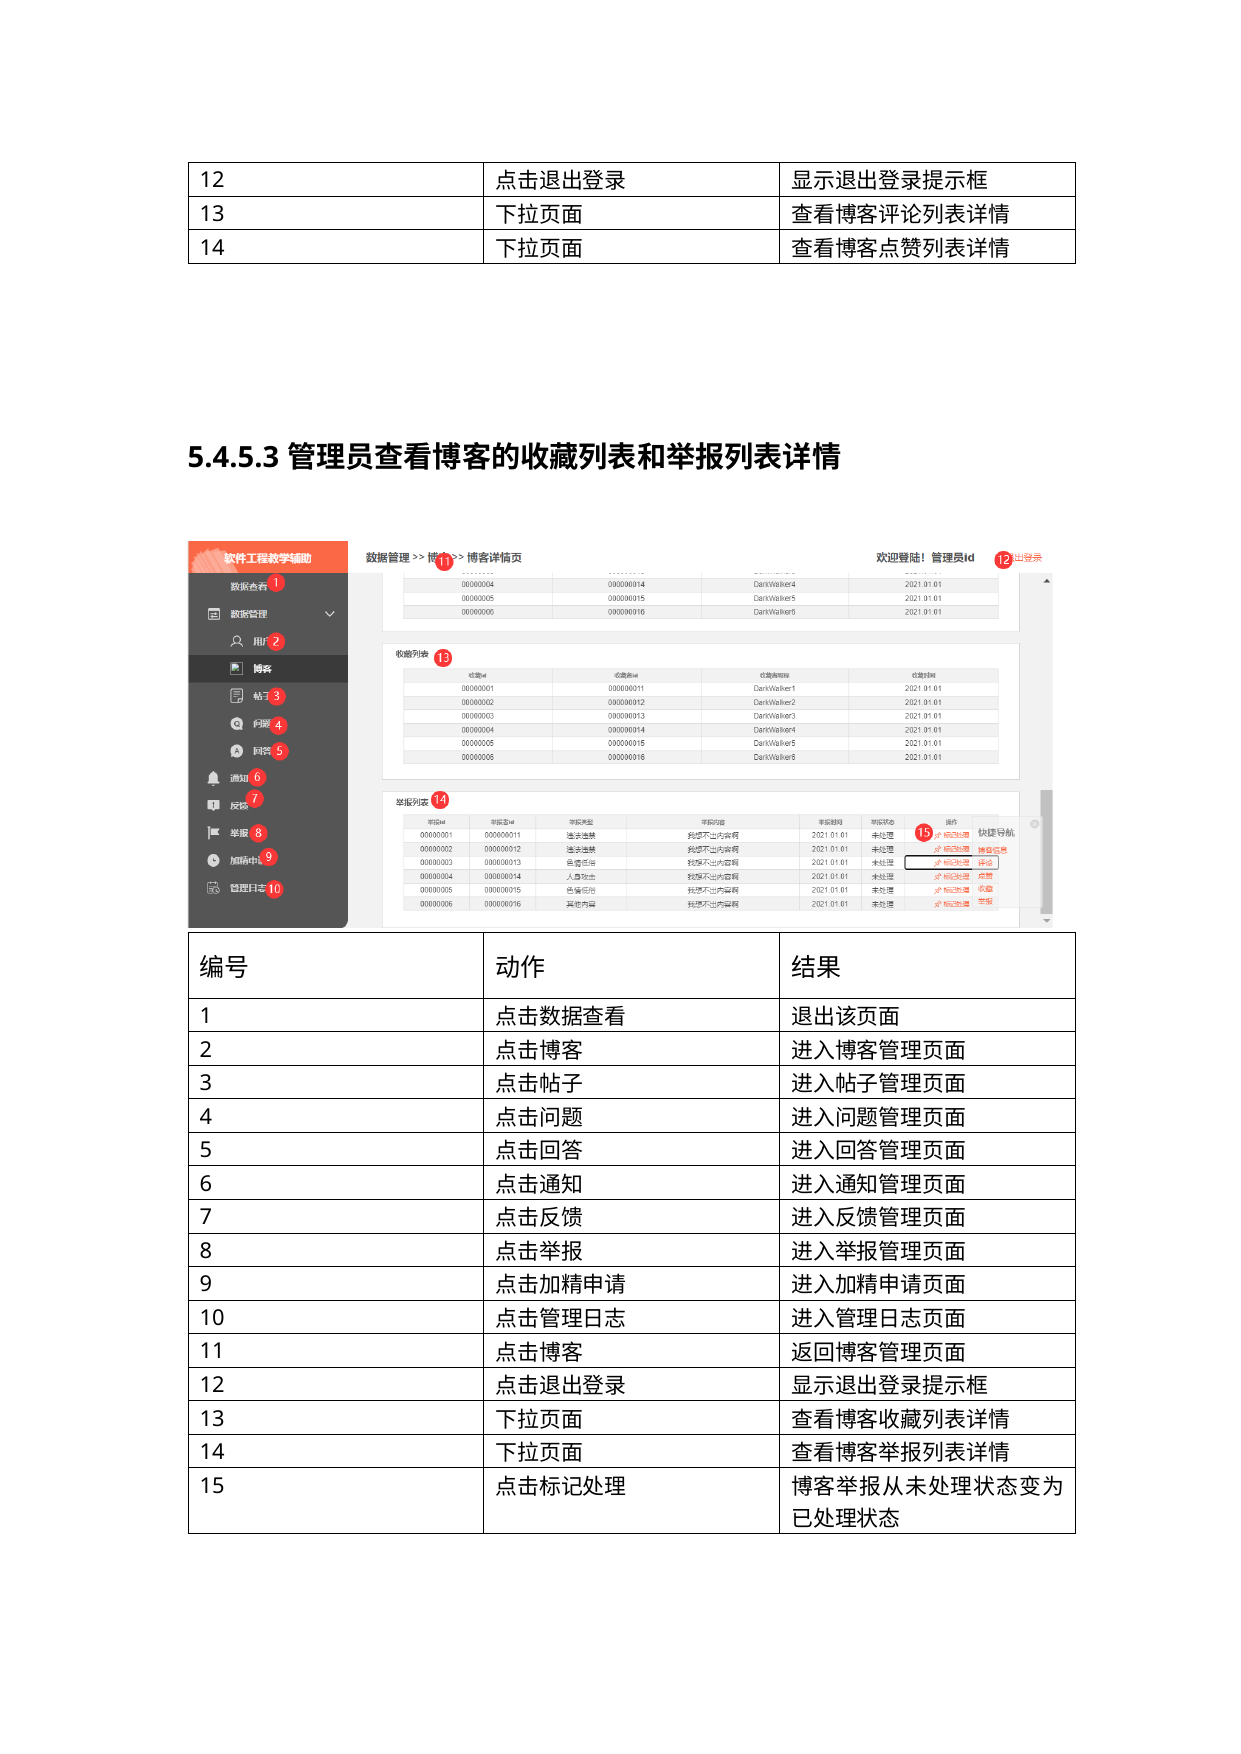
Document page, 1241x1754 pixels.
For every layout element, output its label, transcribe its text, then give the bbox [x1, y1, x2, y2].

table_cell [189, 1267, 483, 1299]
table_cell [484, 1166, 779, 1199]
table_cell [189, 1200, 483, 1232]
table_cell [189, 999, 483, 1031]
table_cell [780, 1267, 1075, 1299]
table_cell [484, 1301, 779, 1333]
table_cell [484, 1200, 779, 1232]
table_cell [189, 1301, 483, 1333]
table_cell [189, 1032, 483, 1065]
picture [187, 541, 1053, 928]
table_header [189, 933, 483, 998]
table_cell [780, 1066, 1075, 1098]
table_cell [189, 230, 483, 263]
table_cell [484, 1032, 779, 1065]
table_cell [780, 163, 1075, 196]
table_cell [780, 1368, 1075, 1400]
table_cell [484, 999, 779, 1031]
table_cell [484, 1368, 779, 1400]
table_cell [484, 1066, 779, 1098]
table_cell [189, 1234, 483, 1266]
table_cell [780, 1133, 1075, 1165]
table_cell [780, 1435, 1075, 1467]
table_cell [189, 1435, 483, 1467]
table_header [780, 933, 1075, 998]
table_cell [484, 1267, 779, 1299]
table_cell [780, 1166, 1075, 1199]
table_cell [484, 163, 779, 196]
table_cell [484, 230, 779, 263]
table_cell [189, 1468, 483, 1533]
subtitle 5.4.5.3 管理员查看博客的收藏列表和举报列表详情 [187, 423, 1053, 488]
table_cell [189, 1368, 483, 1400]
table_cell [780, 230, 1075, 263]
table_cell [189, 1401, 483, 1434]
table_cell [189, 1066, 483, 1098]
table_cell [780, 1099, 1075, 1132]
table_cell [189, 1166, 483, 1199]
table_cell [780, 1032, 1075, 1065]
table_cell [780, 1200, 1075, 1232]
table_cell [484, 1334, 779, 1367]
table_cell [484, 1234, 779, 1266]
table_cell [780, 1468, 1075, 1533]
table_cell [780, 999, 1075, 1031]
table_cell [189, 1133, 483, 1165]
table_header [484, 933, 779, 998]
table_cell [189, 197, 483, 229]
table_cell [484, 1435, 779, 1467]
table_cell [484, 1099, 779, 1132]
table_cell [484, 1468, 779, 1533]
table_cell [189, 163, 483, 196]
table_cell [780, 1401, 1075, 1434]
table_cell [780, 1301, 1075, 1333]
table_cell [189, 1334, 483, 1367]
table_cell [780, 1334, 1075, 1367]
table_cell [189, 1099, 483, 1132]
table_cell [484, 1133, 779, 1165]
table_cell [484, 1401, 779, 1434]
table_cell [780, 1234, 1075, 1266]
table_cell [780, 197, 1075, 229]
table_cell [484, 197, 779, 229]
